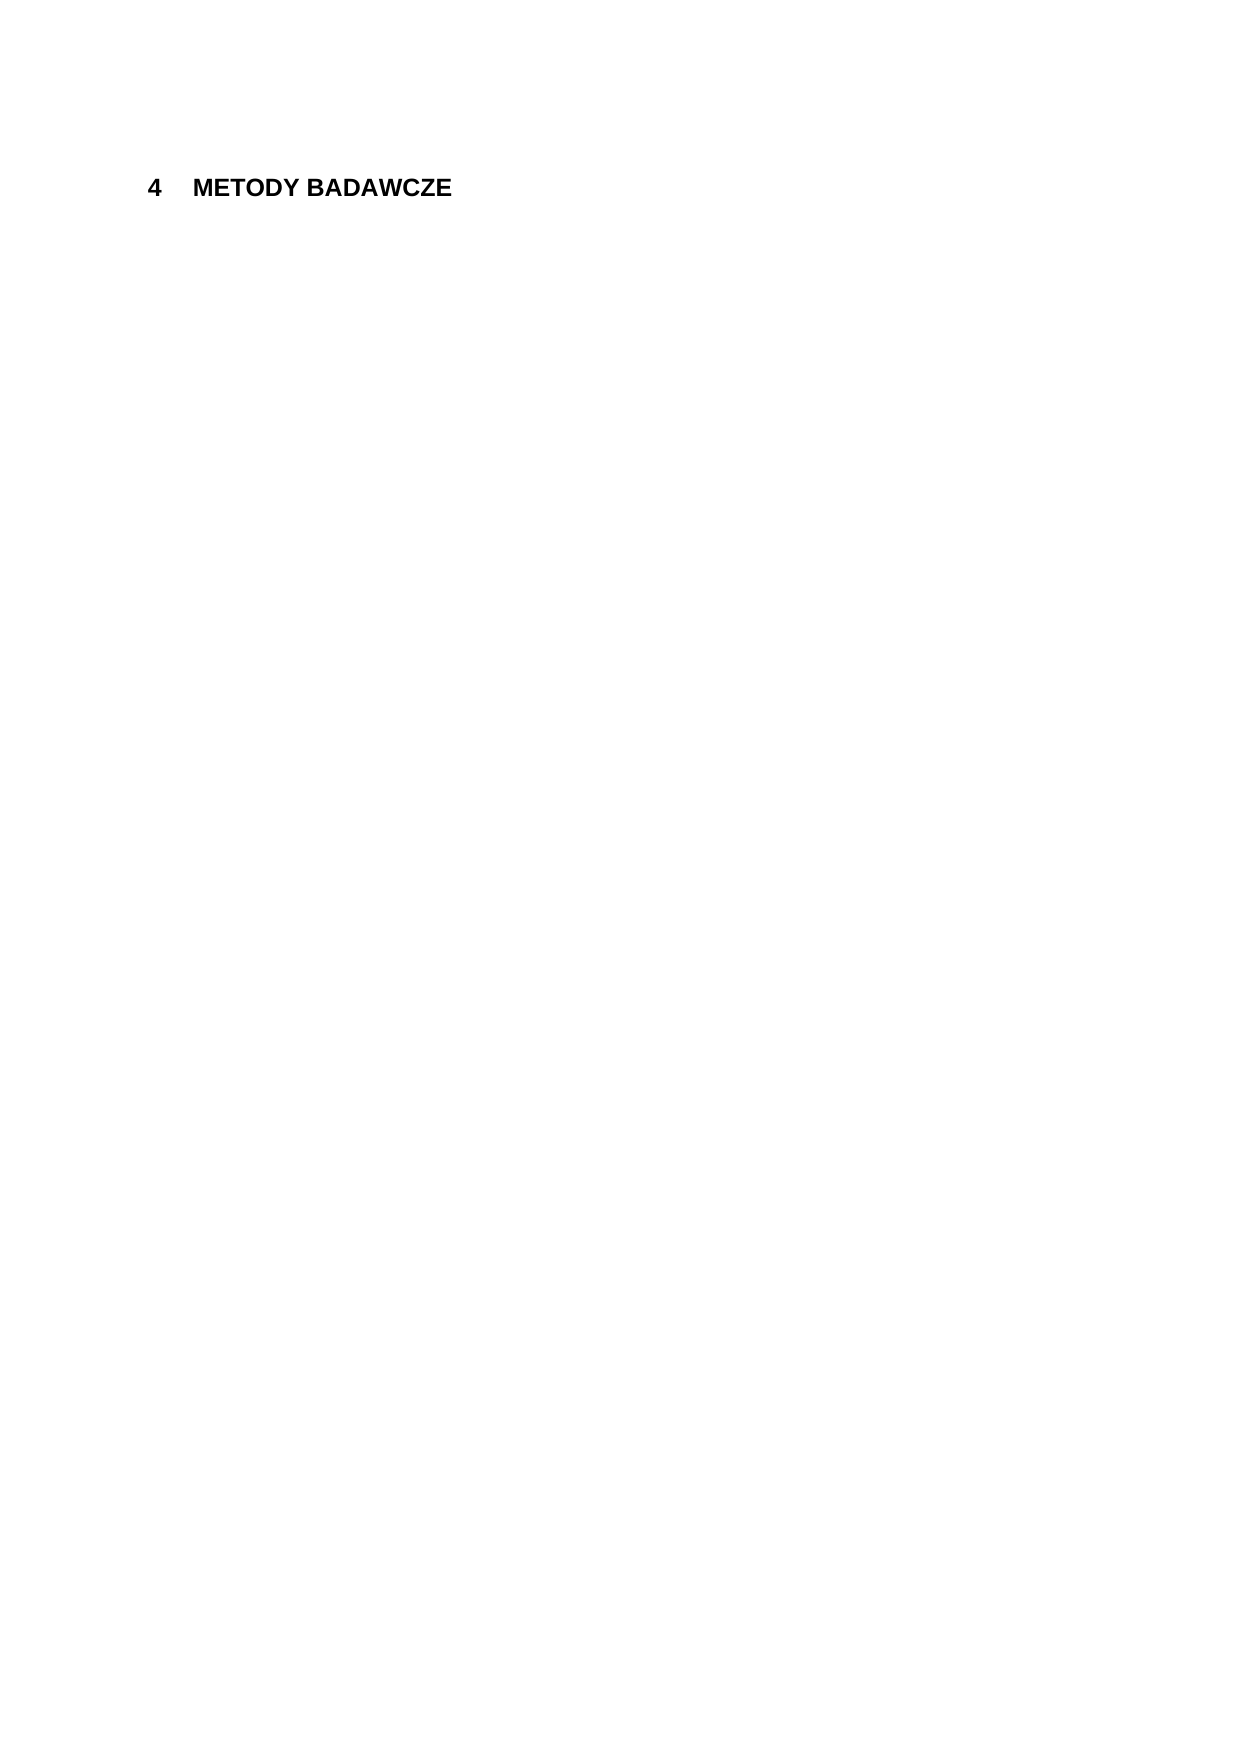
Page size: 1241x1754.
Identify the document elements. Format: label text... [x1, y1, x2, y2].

subtitle Metody badawcze [148, 173, 1093, 201]
